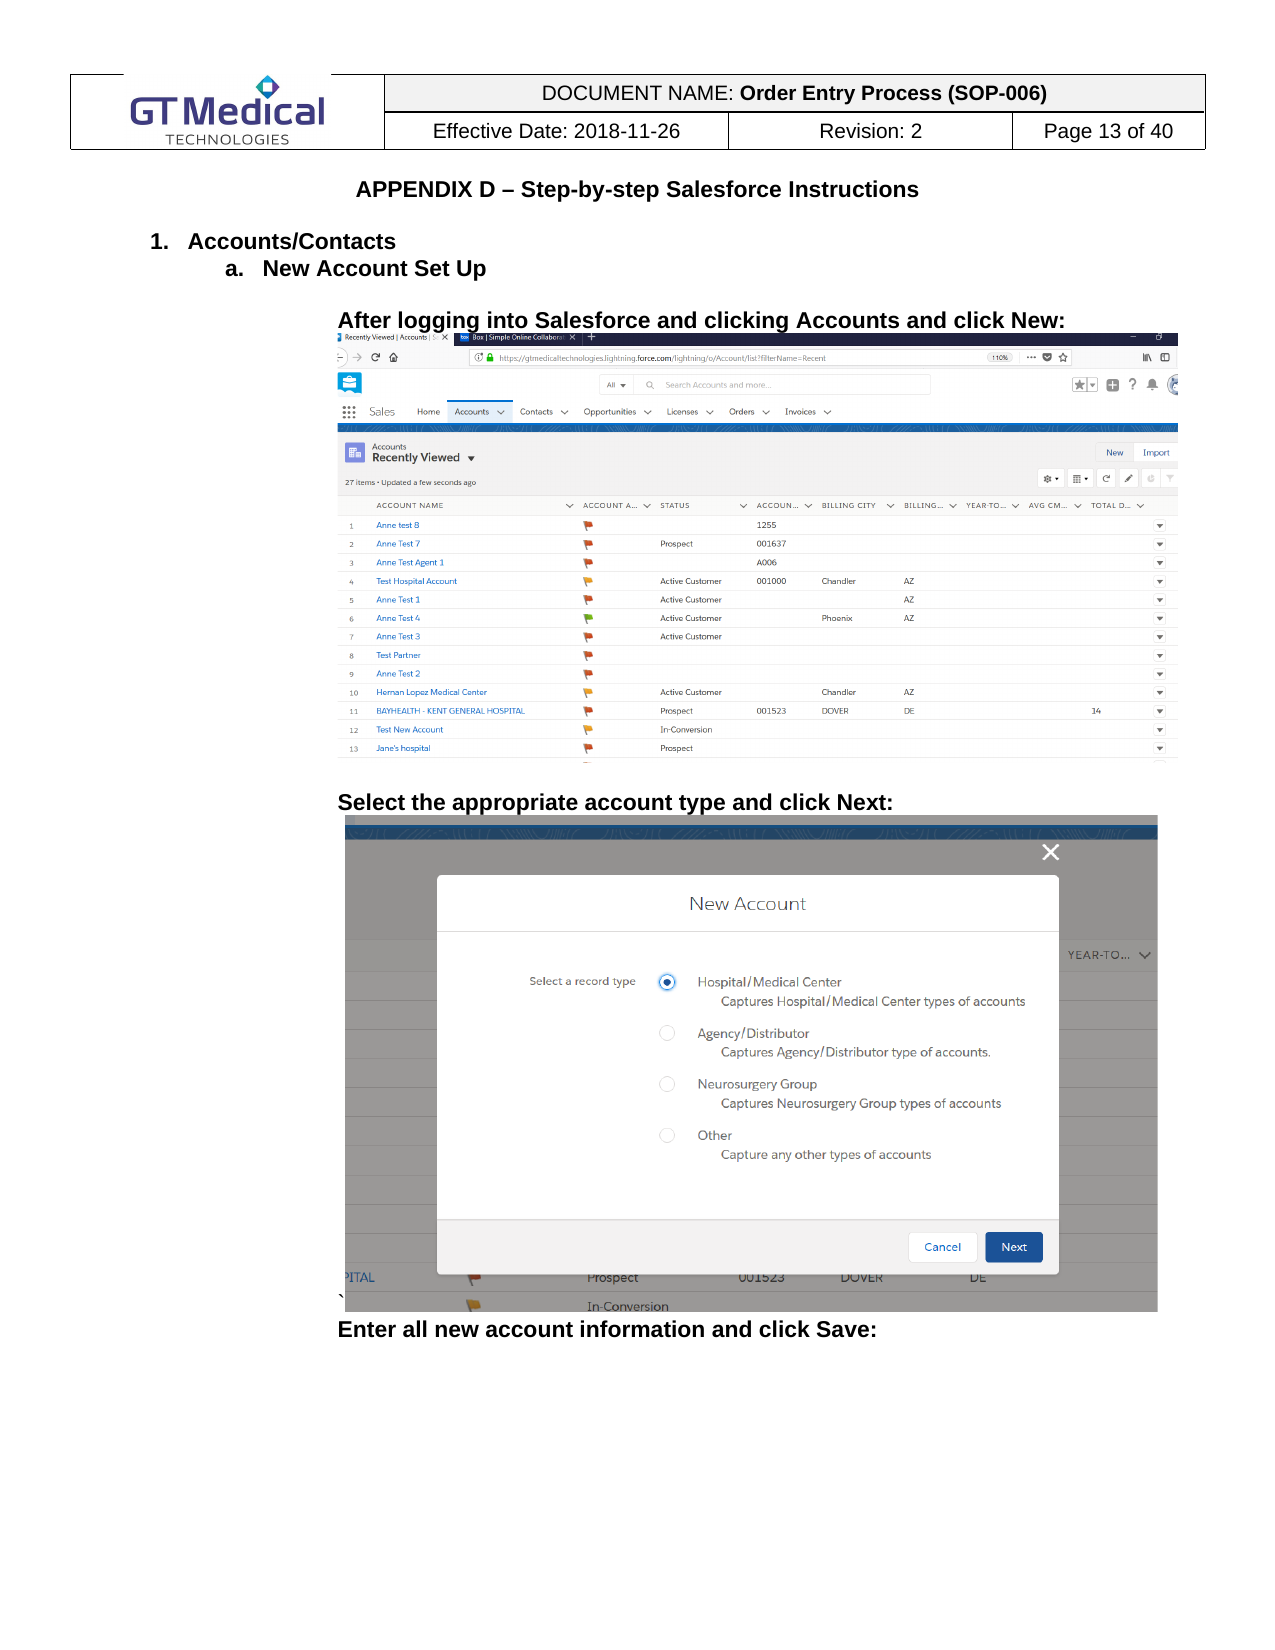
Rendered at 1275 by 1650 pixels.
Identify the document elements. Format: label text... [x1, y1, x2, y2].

picture [343, 378, 355, 387]
list Enter all new account information and click Save: [337, 1316, 1162, 1343]
picture [337, 333, 1178, 763]
picture [123, 74, 332, 149]
text APPENDIX D – Step-by-step Salesforce Instructions [112, 176, 1162, 202]
list Select the appropriate account type and click Next: [337, 789, 1162, 816]
list New Account Set Up [225, 255, 1162, 281]
list After logging into Salesforce and clicking Accounts and click New: [337, 307, 1162, 333]
list Accounts/Contacts [150, 228, 1162, 255]
picture [345, 815, 1158, 1312]
